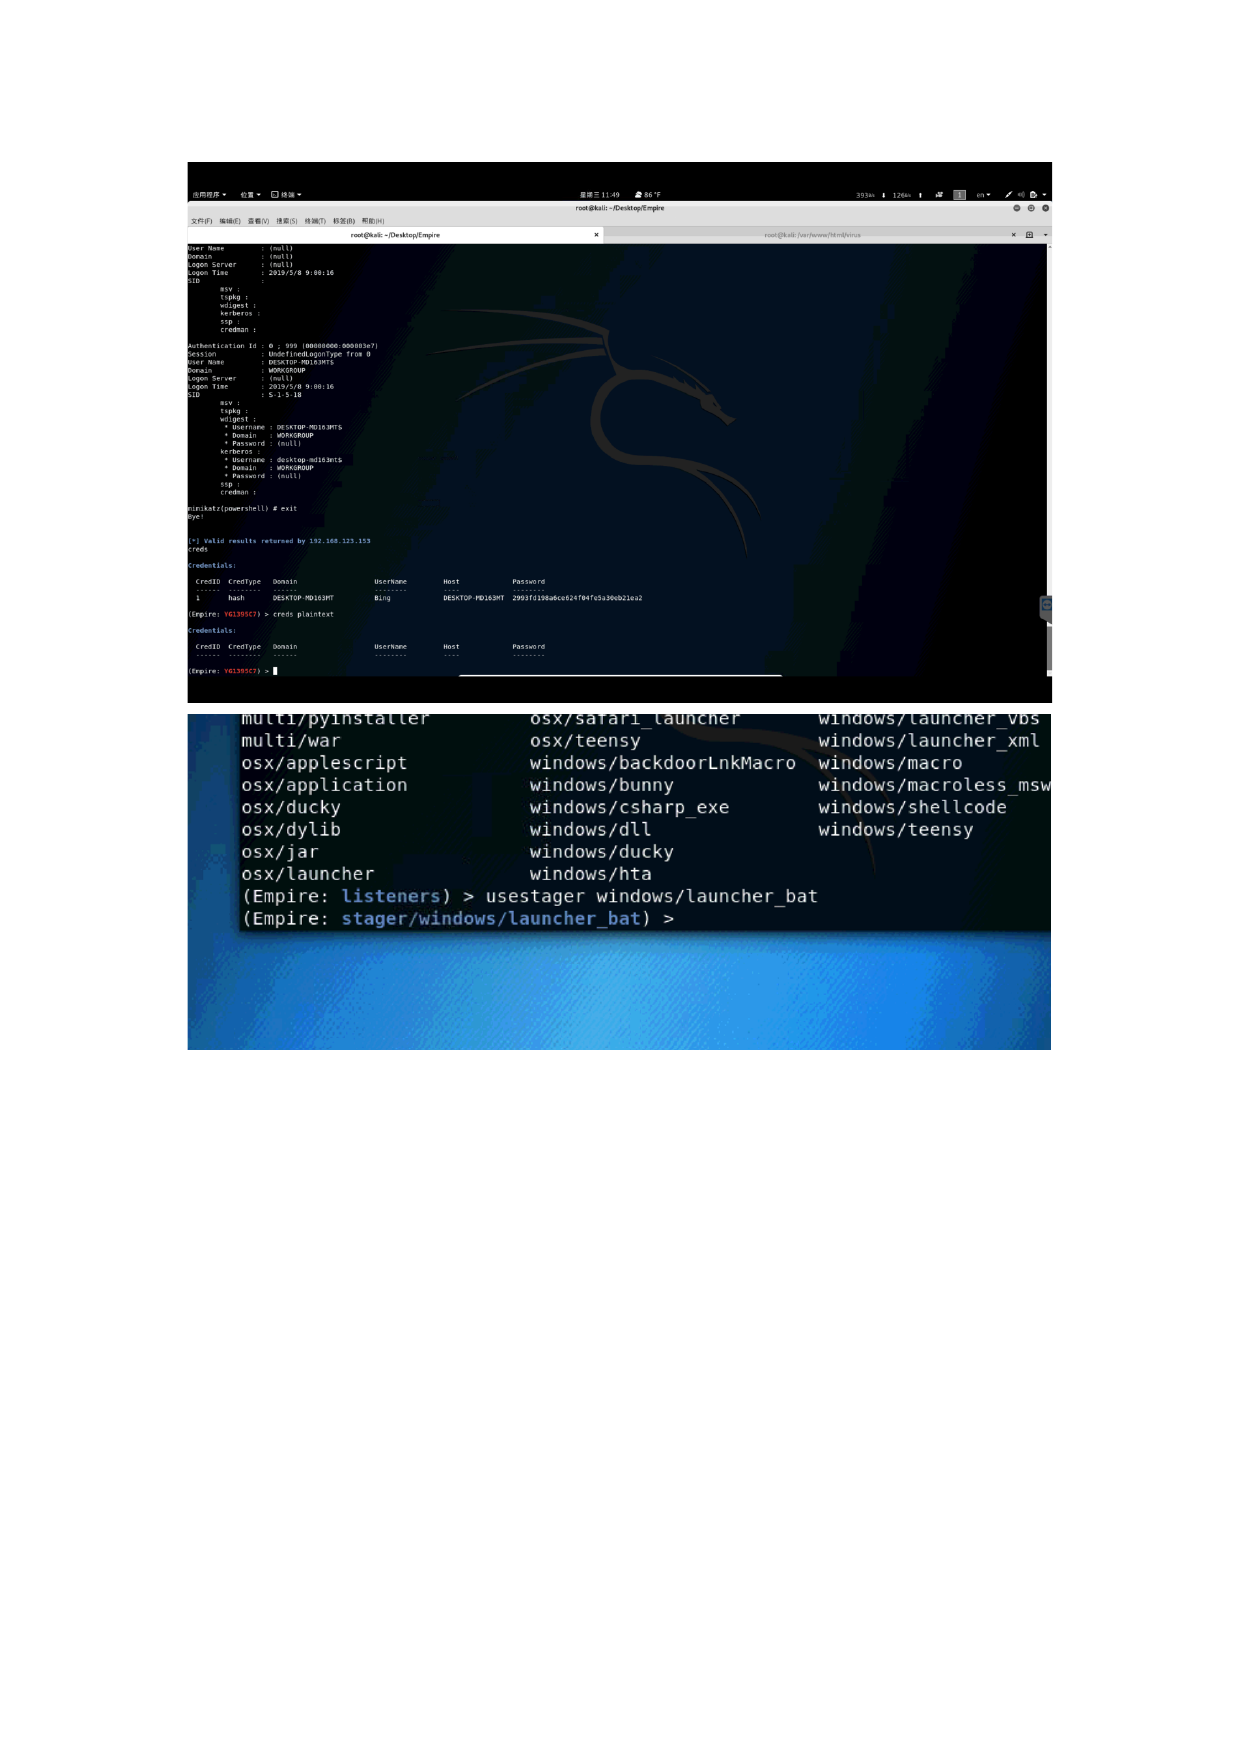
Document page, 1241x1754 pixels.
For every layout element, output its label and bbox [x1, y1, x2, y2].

picture [187, 162, 1053, 703]
picture [187, 714, 1051, 1050]
